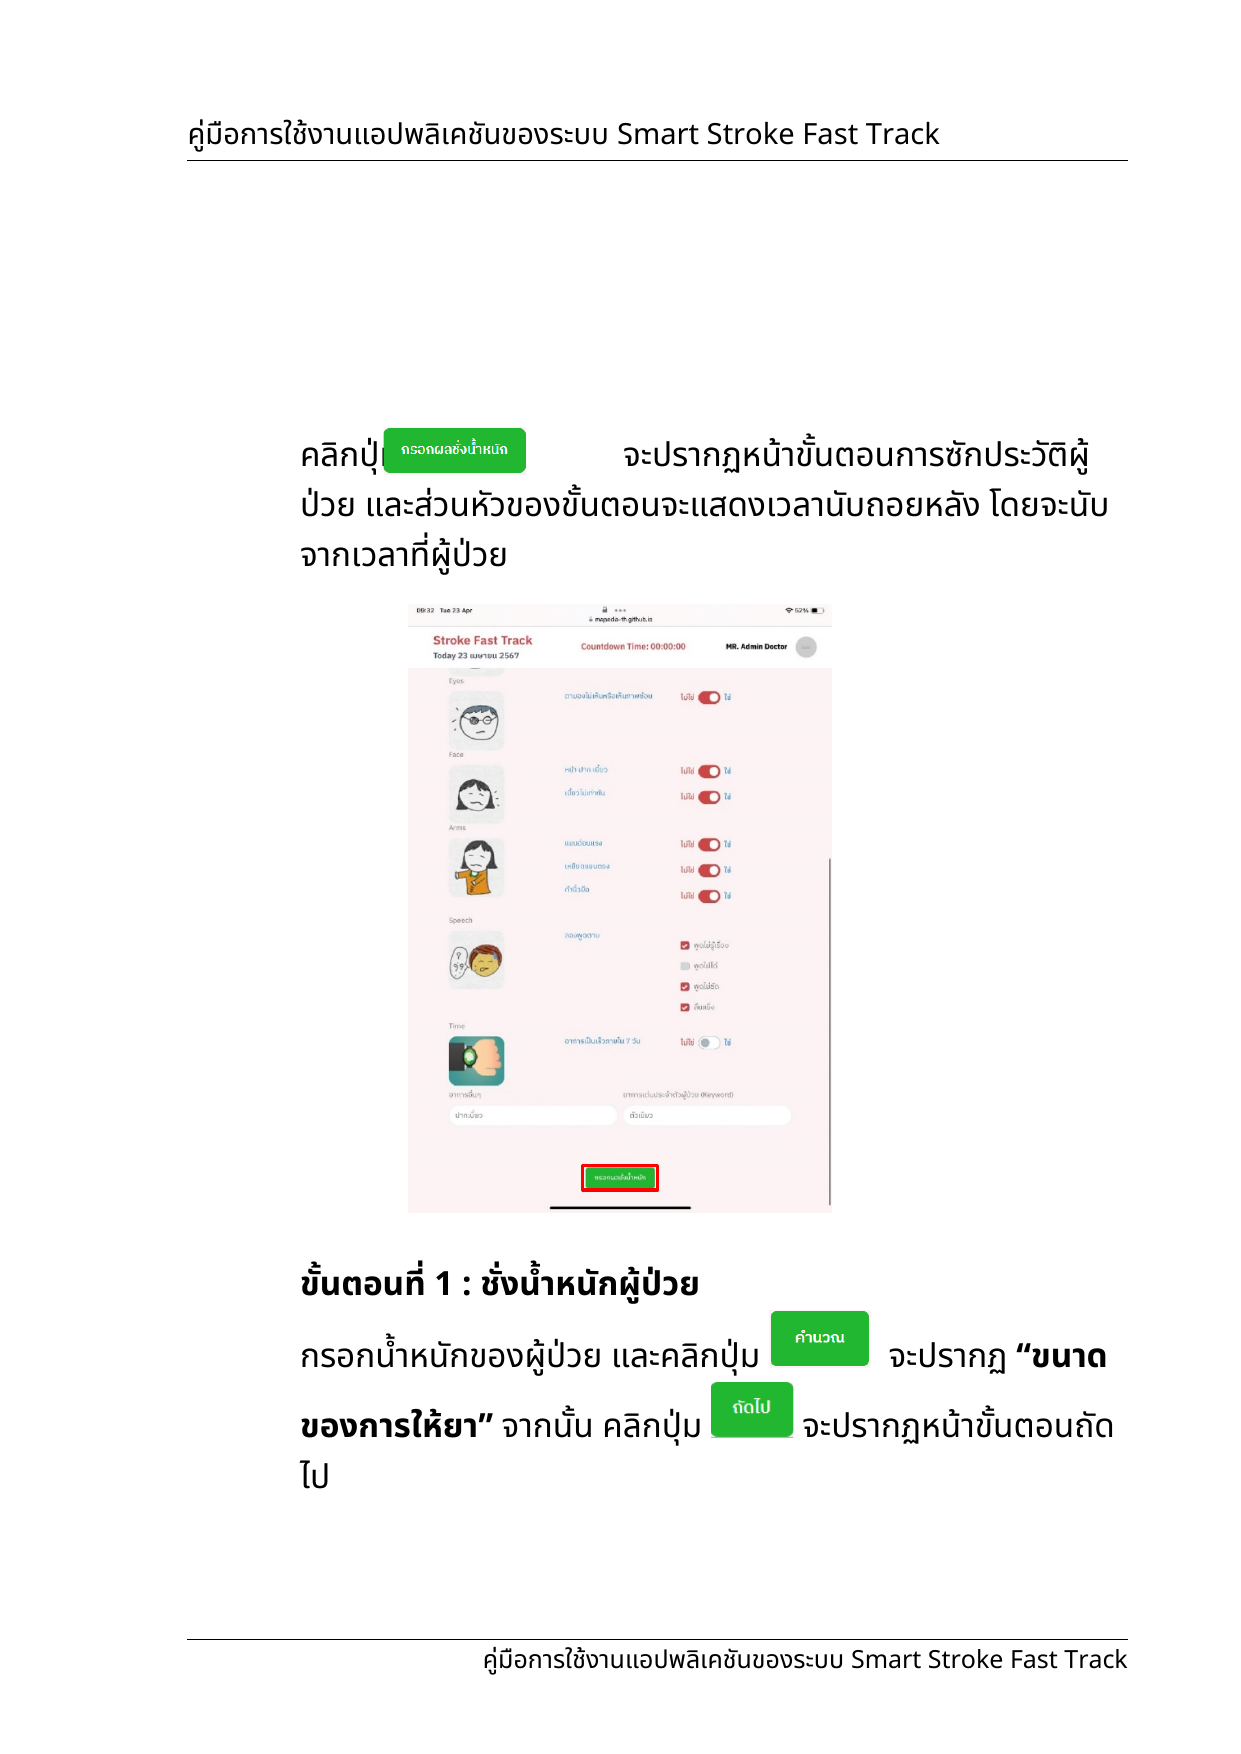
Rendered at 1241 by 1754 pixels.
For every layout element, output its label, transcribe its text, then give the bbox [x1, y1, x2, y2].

list ขั้นตอนที่ 1 : ชั่งน้ำหนักผู้ป่วย [300, 1260, 1128, 1311]
list กรอกน้ำหนักของผู้ป่วย และคลิกปุ่ม จะปรากฏ “ขนาดของการให้ยา” จากนั้น คลิกปุ่ม จะปรากฏหน้าขั้นตอนถัดไป [300, 1311, 1128, 1503]
list คลิกปุ่ม จะปรากฏหน้าขั้นตอนการซักประวัติผู้ป่วย และส่วนหัวของขั้นตอนจะแสดงเวลานับถอยหลัง โดยจะนับจากเวลาที่ผู้ป่วย [300, 431, 1128, 582]
picture [383, 427, 527, 475]
picture [711, 1382, 794, 1438]
picture [408, 604, 832, 1213]
picture [768, 1310, 871, 1368]
